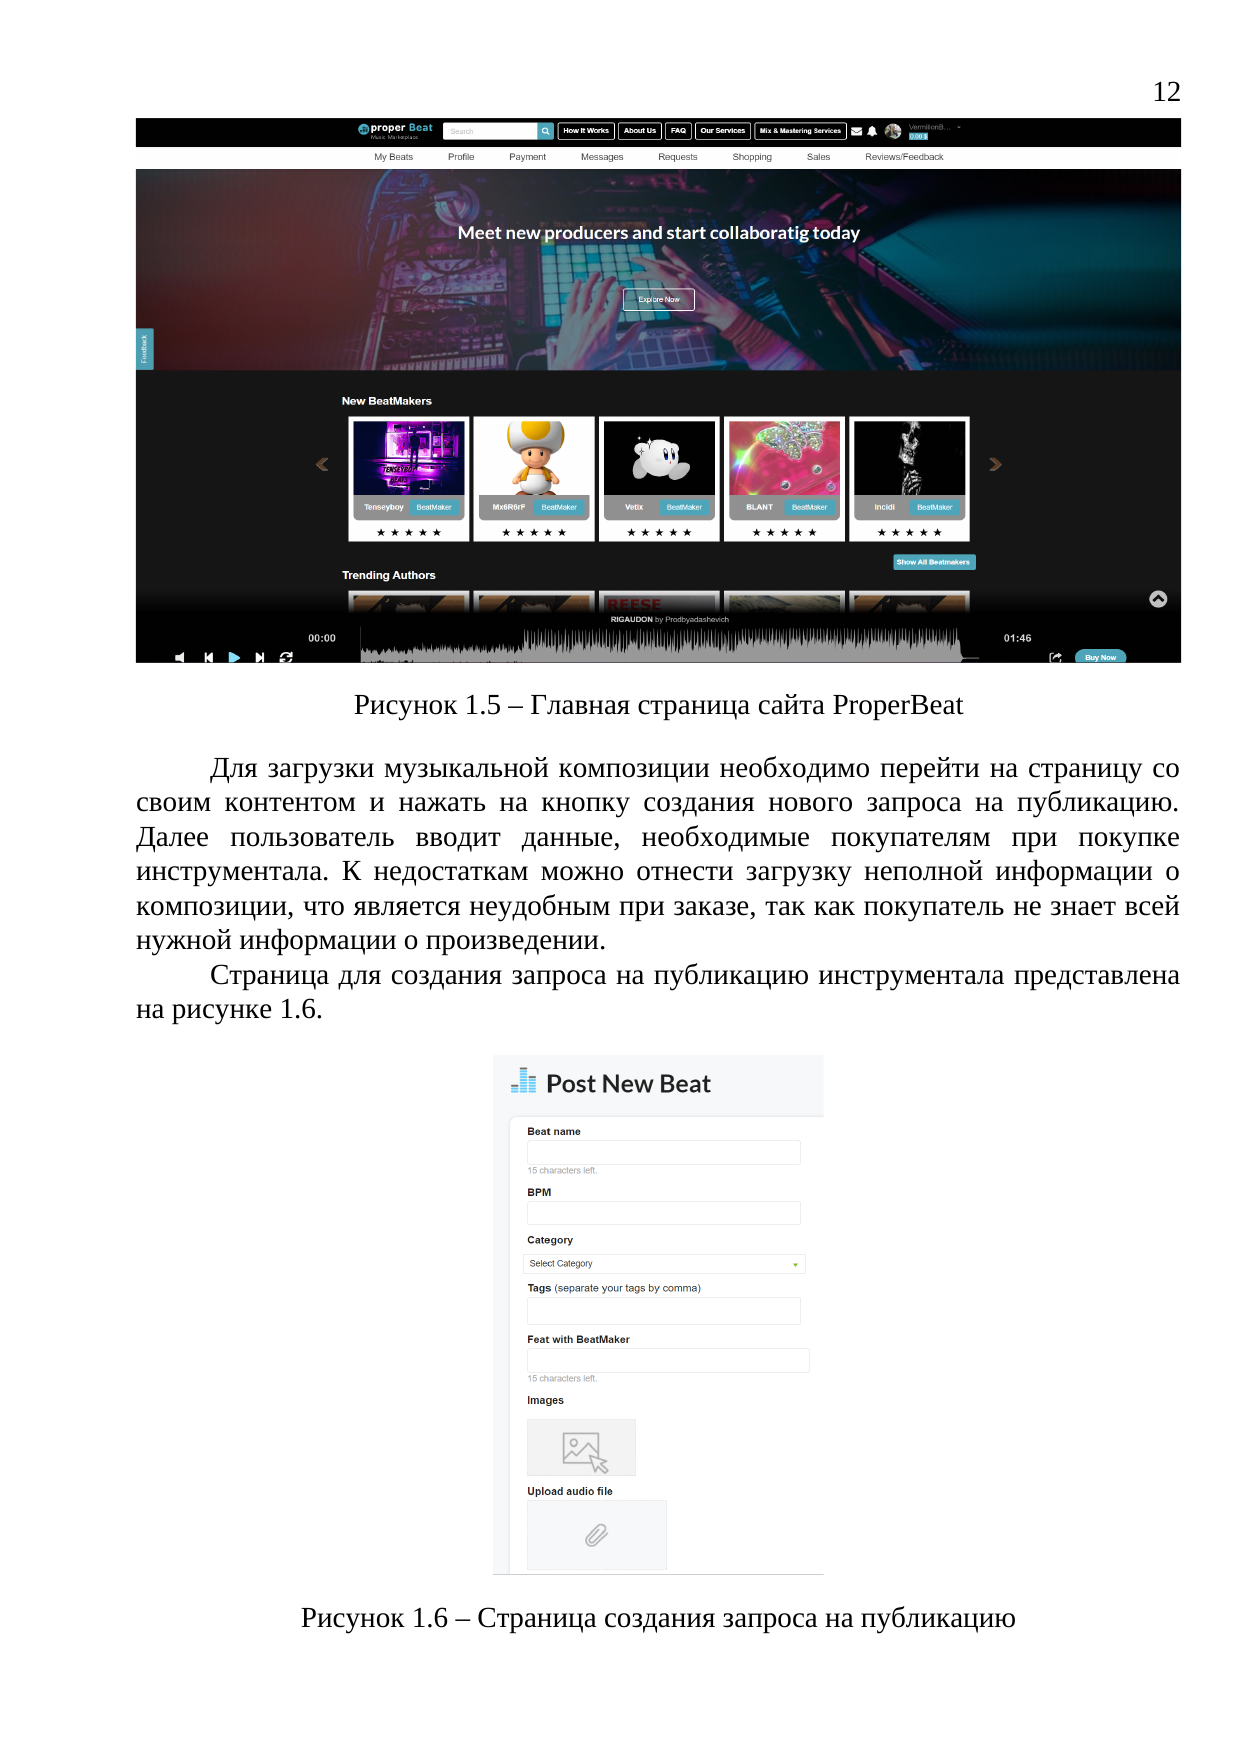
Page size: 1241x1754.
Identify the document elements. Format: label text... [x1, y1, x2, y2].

picture [135, 118, 1182, 663]
text Страница для создания запроса на публикацию инструментала представлена на рисунке 1.6. [136, 957, 1181, 1025]
picture [1074, 264, 1083, 269]
text Рисунок 1.6 – Страница создания запроса на публикацию [136, 1600, 1181, 1634]
text Для загрузки музыкальной композиции необходимо перейти на страницу со своим контентом и нажать на кнопку создания нового запроса на публикацию. Далее пользователь вводит данные, необходимые покупателям при покупке инструментала. К недостаткам можно отнести загрузку неполной информации о композиции, что является неудобным при заказе, так как покупатель не знает всей нужной информации о произведении. [136, 750, 1181, 956]
text Рисунок 1.5 – Главная страница сайта ProperBeat [136, 687, 1181, 721]
picture [493, 1055, 824, 1576]
